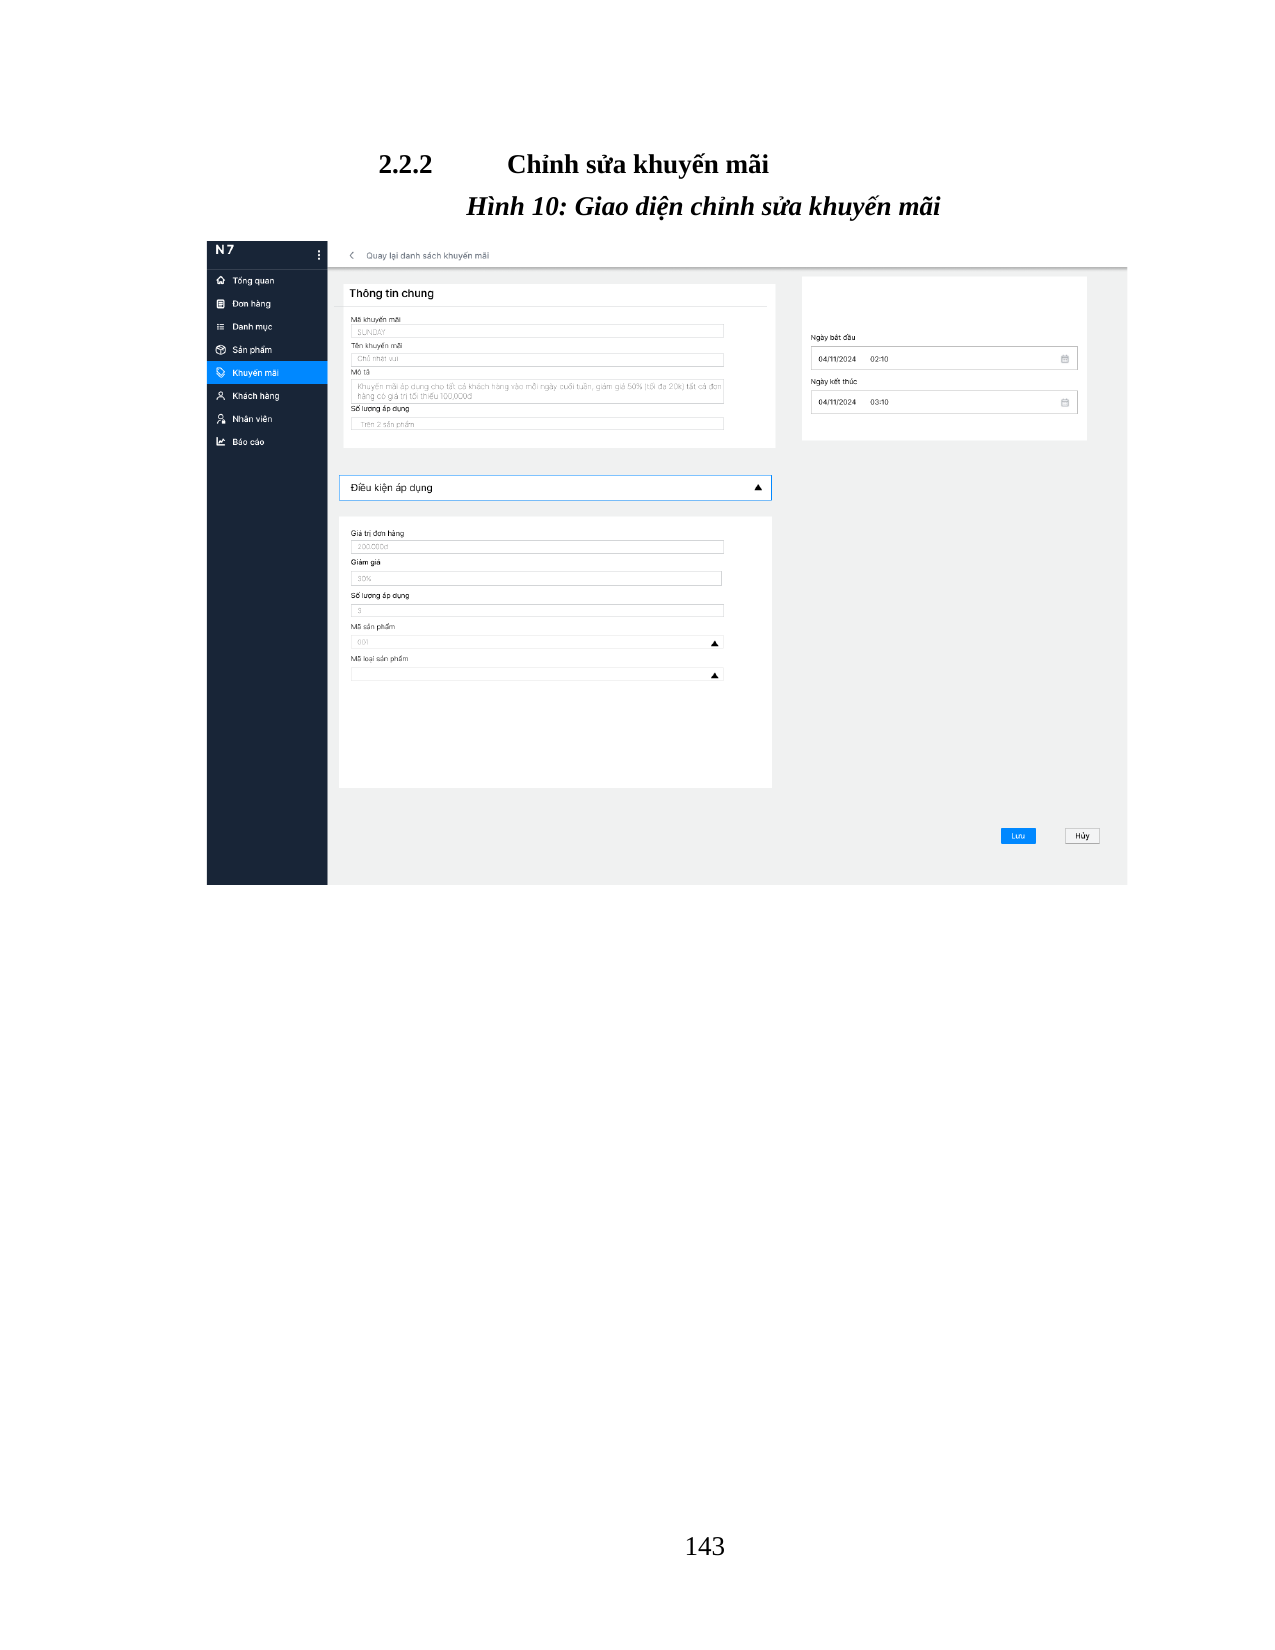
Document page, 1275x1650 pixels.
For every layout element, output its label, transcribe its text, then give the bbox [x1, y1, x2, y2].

text Hình 10: Giao diện chỉnh sửa khuyến mãi [207, 189, 1127, 221]
subtitle Chỉnh sửa khuyến mãi [357, 148, 1127, 179]
picture [206, 241, 1128, 885]
